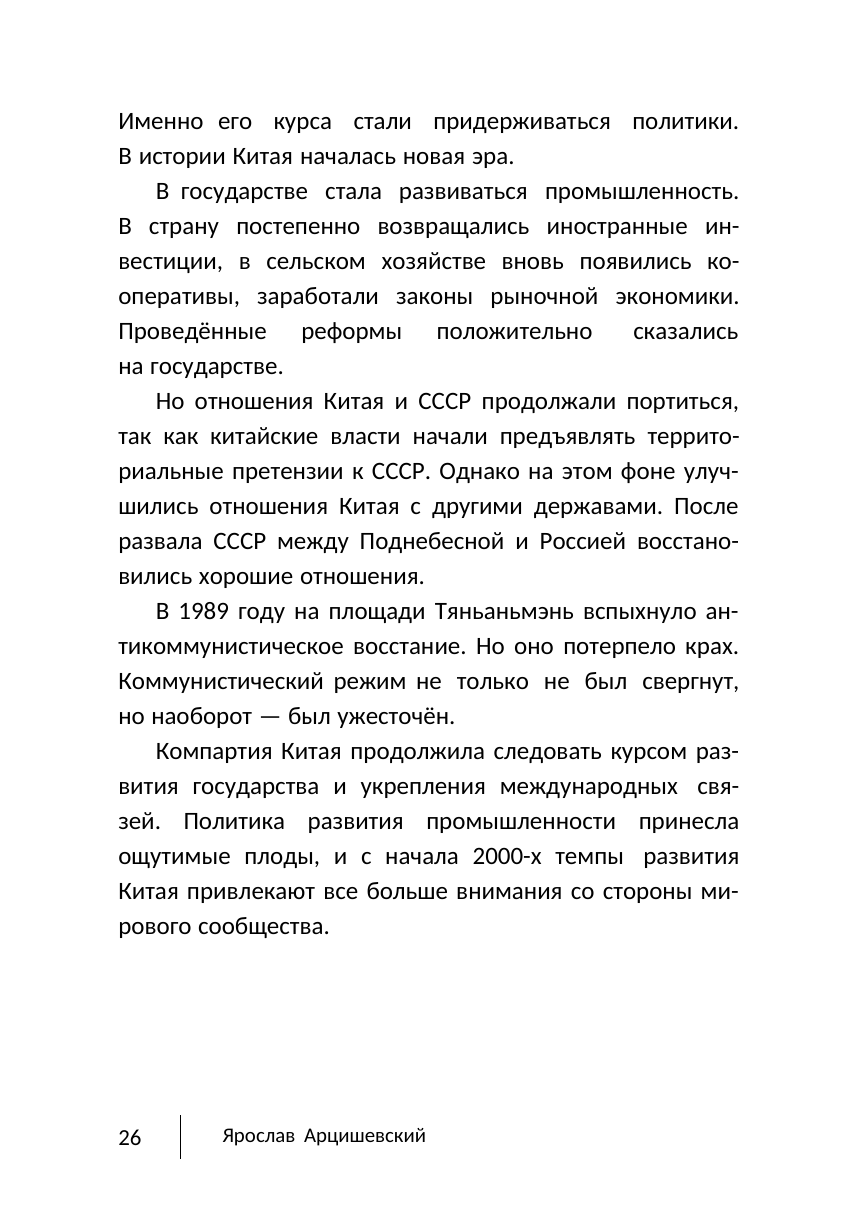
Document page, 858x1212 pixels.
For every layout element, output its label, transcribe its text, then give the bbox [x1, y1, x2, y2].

text Именно его курса стали придерживаться политики. В истории Китая началась новая эра. [118, 105, 739, 171]
text Компартия Китая продолжила следовать курсом раз- вития государства и укрепления международных свя- зей. Политика развития промышленности принесла ощутимые плоды, и с начала 2000-х темпы развития Китая привлекают все больше внимания со стороны ми- рового сообщества. [118, 735, 739, 941]
text В государстве стала развиваться промышленность. В страну постепенно возвращались иностранные ин- вестиции, в сельском хозяйстве вновь появились ко- оперативы, заработали законы рыночной экономики. Проведённые реформы положительно сказались на государстве. [118, 175, 739, 381]
text В 1989 году на площади Тяньаньмэнь вспыхнуло ан- тикоммунистическое восстание. Но оно потерпело крах. Коммунистический режим не только не был свергнут, но наоборот — был ужесточён. [118, 595, 739, 731]
text Но отношения Китая и СССР продолжали портиться, так как китайские власти начали предъявлять террито- риальные претензии к СССР. Однако на этом фоне улуч- шились отношения Китая с другими державами. После развала СССР между Поднебесной и Россией восстано- вились хорошие отношения. [118, 385, 739, 591]
